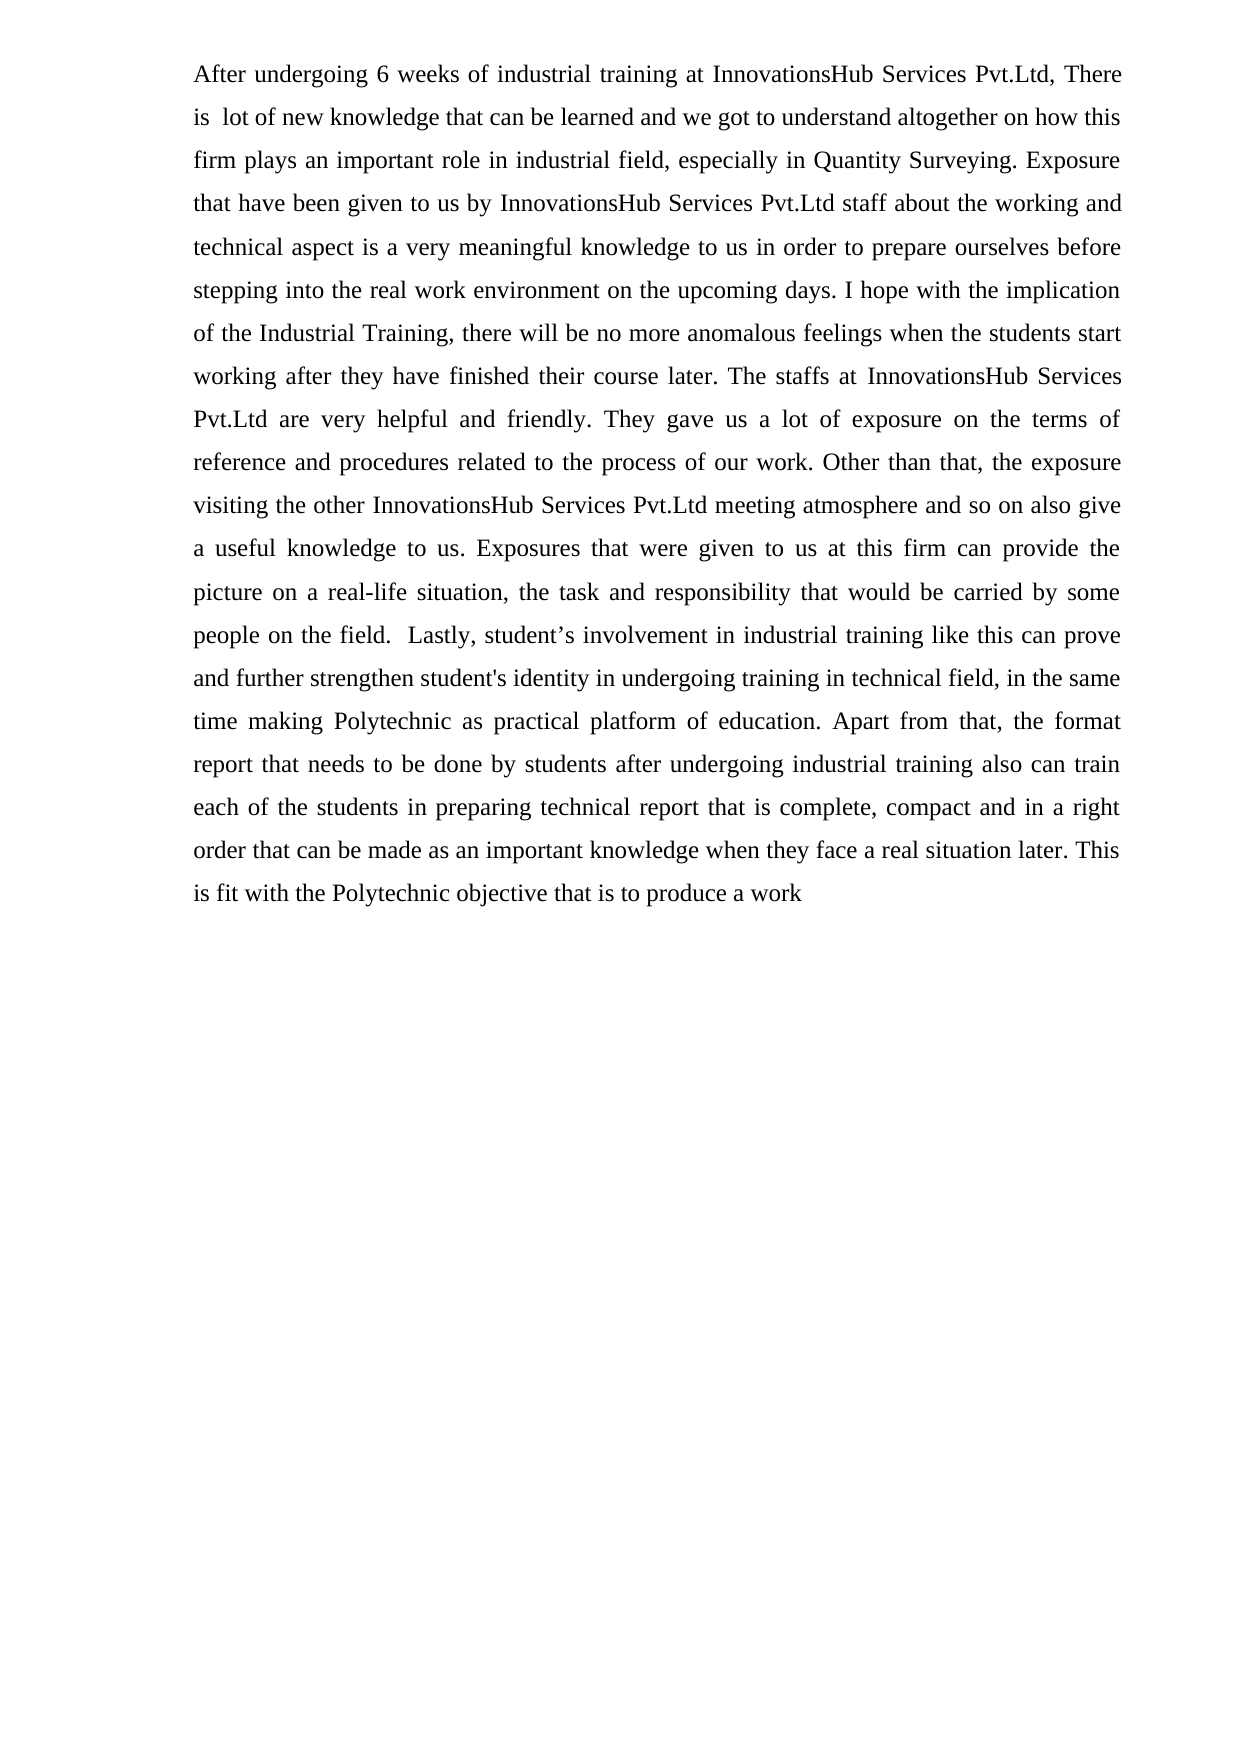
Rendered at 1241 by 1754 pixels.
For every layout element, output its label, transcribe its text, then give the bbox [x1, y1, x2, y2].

list After undergoing 6 weeks of industrial training at InnovationsHub Services Pvt.Ltd, There is lot of new knowledge that can be learned and we got to understand altogether on how this firm plays an important role in industrial field, especially in Quantity Surveying. Exposure that have been given to us by InnovationsHub Services Pvt.Ltd staff about the working and technical aspect is a very meaningful knowledge to us in order to prepare ourselves before stepping into the real work environment on the upcoming days. I hope with the implication of the Industrial Training, there will be no more anomalous feelings when the students start working after they have finished their course later. The staffs at InnovationsHub Services Pvt.Ltd are very helpful and friendly. They gave us a lot of exposure on the terms of reference and procedures related to the process of our work. Other than that, the exposure visiting the other InnovationsHub Services Pvt.Ltd meeting atmosphere and so on also give a useful knowledge to us. Exposures that were given to us at this firm can provide the picture on a real-life situation, the task and responsibility that would be carried by some people on the field. Lastly, student’s involvement in industrial training like this can prove and further strengthen student's identity in undergoing training in technical field, in the same time making Polytechnic as practical platform of education. Apart from that, the format report that needs to be done by students after undergoing industrial training also can train each of the students in preparing technical report that is complete, compact and in a right order that can be made as an important knowledge when they face a real situation later. This is fit with the Polytechnic objective that is to produce a work [193, 59, 1122, 907]
